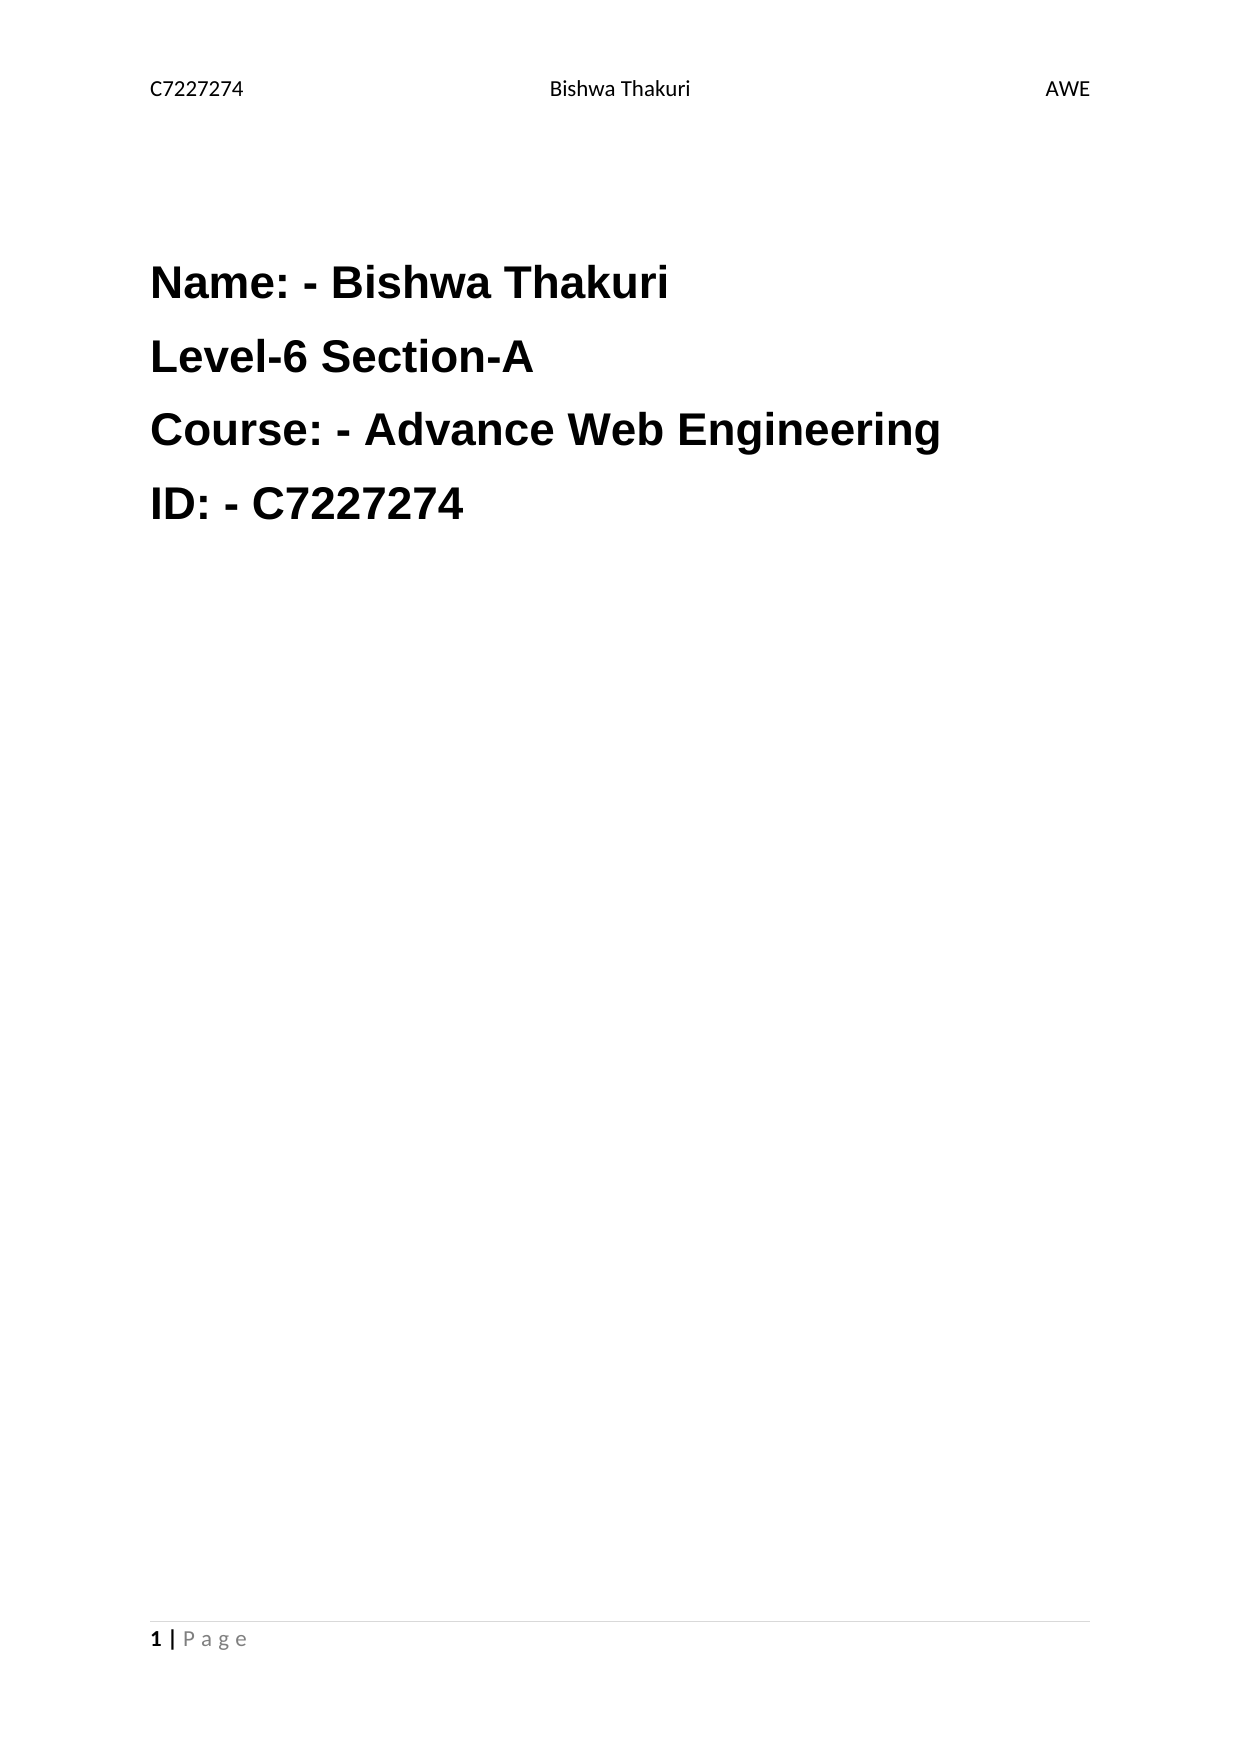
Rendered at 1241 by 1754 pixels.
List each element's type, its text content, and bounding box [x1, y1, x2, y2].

text Level-6 Section-A [150, 329, 1090, 382]
text Name: - Bishwa Thakuri [150, 256, 1090, 308]
text ID: - C7227274 [150, 476, 1090, 529]
text Course: - Advance Web Engineering [150, 403, 1090, 455]
